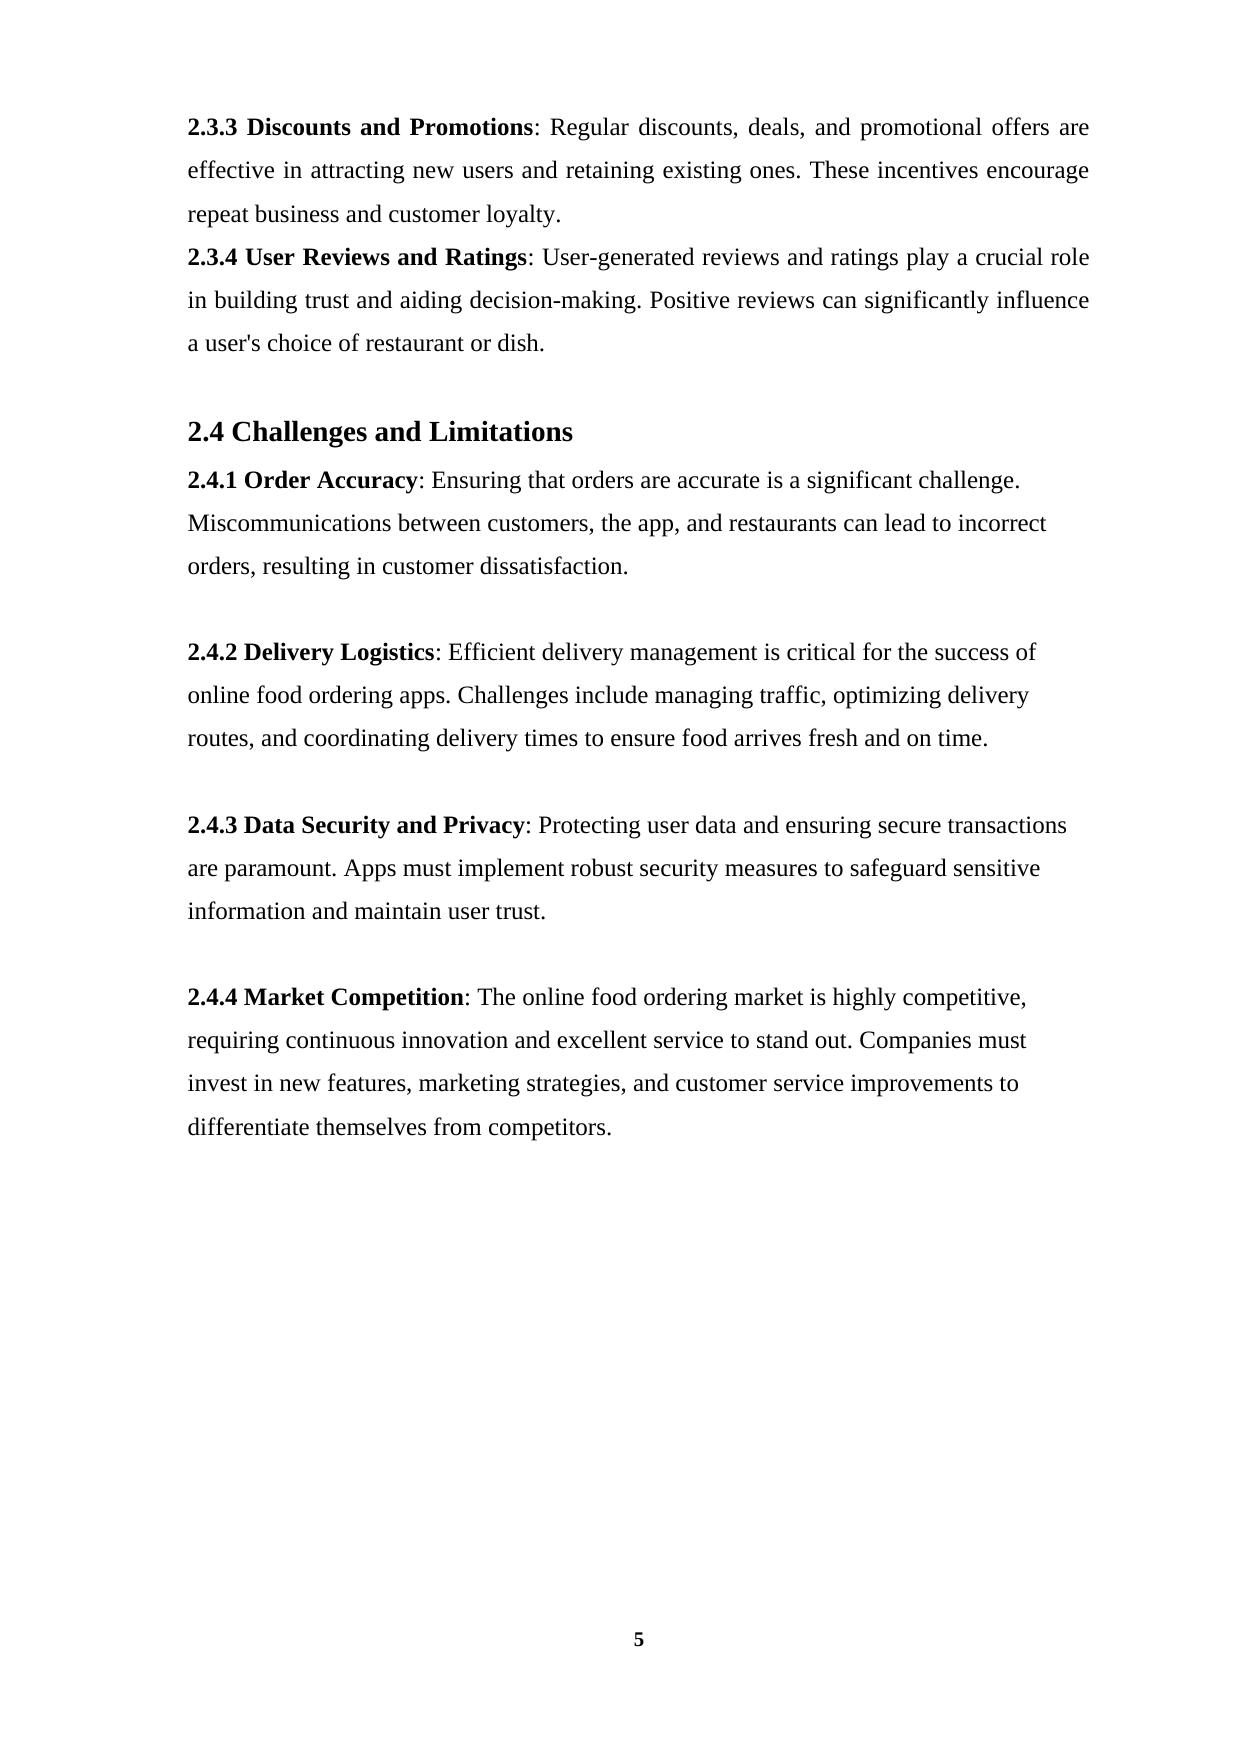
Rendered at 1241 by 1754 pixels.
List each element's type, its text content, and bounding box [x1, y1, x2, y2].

text 2.3.3 Discounts and Promotions: Regular discounts, deals, and promotional offers are effective in attracting new users and retaining existing ones. These incentives encourage repeat business and customer loyalty. [187, 112, 1090, 227]
text 2.4.2 Delivery Logistics: Efficient delivery management is critical for the success of online food ordering apps. Challenges include managing traffic, optimizing delivery routes, and coordinating delivery times to ensure food arrives fresh and on time. [187, 637, 1090, 752]
text 2.4 Challenges and Limitations [187, 414, 1090, 448]
text 2.4.3 Data Security and Privacy: Protecting user data and ensuring secure transactions are paramount. Apps must implement robust security measures to safeguard sensitive information and maintain user trust. [187, 810, 1090, 925]
text 2.3.4 User Reviews and Ratings: User-generated reviews and ratings play a crucial role in building trust and aiding decision-making. Positive reviews can significantly influence a user's choice of restaurant or dish. [187, 242, 1090, 357]
text 2.4.4 Market Competition: The online food ordering market is highly competitive, requiring continuous innovation and excellent service to stand out. Companies must invest in new features, marketing strategies, and customer service improvements to differentiate themselves from competitors. [187, 982, 1090, 1140]
text 2.4.1 Order Accuracy: Ensuring that orders are accurate is a significant challenge. Miscommunications between customers, the app, and restaurants can lead to incorrect orders, resulting in customer dissatisfaction. [187, 465, 1090, 580]
